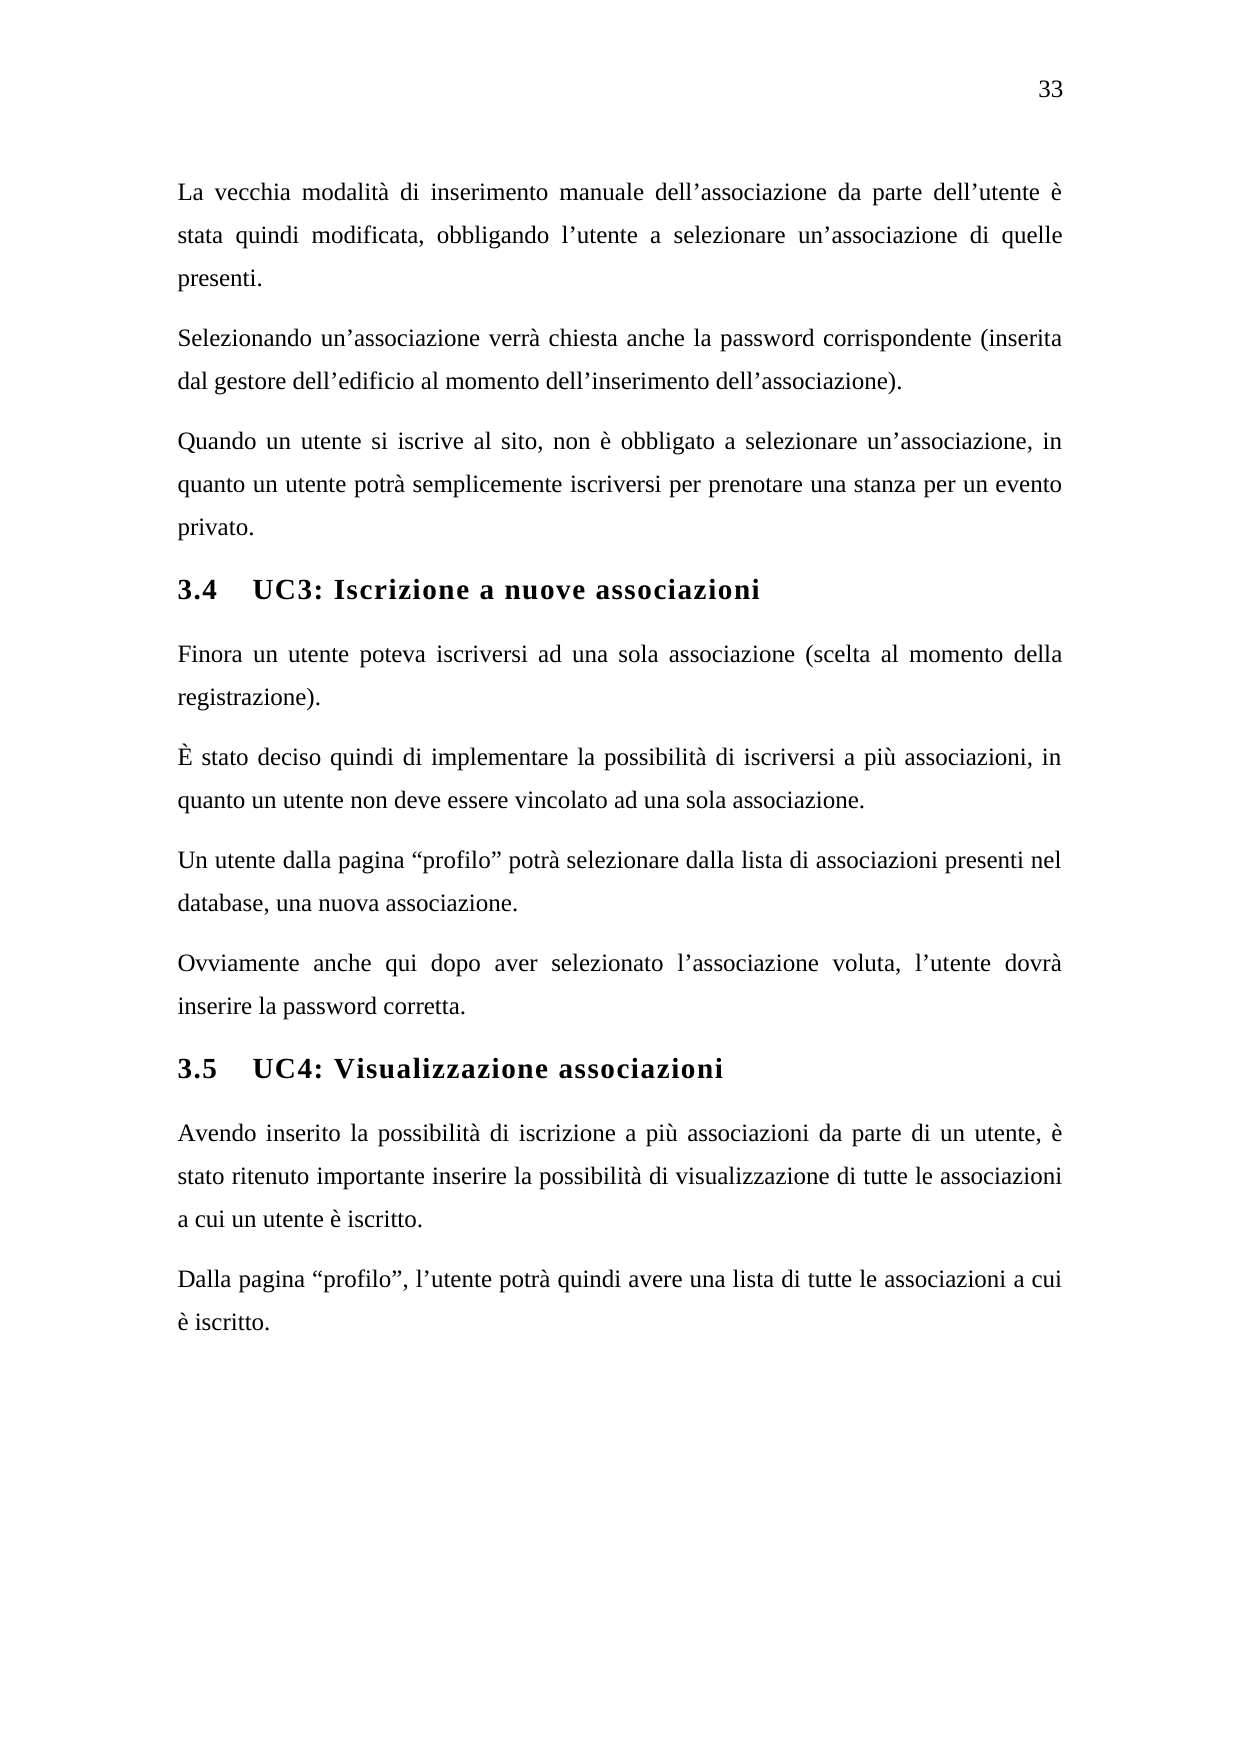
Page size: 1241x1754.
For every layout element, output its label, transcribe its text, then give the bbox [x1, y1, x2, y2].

text Dalla pagina “profilo”, l’utente potrà quindi avere una lista di tutte le associazioni a cui è iscritto. [177, 1264, 1063, 1336]
text Selezionando un’associazione verrà chiesta anche la password corrispondente (inserita dal gestore dell’edificio al momento dell’inserimento dell’associazione). [177, 323, 1063, 395]
subtitle UC3: Iscrizione a nuove associazioni [177, 572, 1063, 606]
text Finora un utente poteva iscriversi ad una sola associazione (scelta al momento della registrazione). [177, 639, 1063, 711]
text Quando un utente si iscrive al sito, non è obbligato a selezionare un’associazione, in quanto un utente potrà semplicemente iscriversi per prenotare una stanza per un evento privato. [177, 426, 1063, 541]
text Ovviamente anche qui dopo aver selezionato l’associazione voluta, l’utente dovrà inserire la password corretta. [177, 948, 1063, 1020]
text Avendo inserito la possibilità di iscrizione a più associazioni da parte di un utente, è stato ritenuto importante inserire la possibilità di visualizzazione di tutte le associazioni a cui un utente è iscritto. [177, 1118, 1063, 1233]
text Un utente dalla pagina “profilo” potrà selezionare dalla lista di associazioni presenti nel database, una nuova associazione. [177, 845, 1063, 917]
text È stato deciso quindi di implementare la possibilità di iscriversi a più associazioni, in quanto un utente non deve essere vincolato ad una sola associazione. [177, 742, 1063, 814]
subtitle UC4: Visualizzazione associazioni [177, 1051, 1063, 1084]
text La vecchia modalità di inserimento manuale dell’associazione da parte dell’utente è stata quindi modificata, obbligando l’utente a selezionare un’associazione di quelle presenti. [177, 177, 1063, 292]
